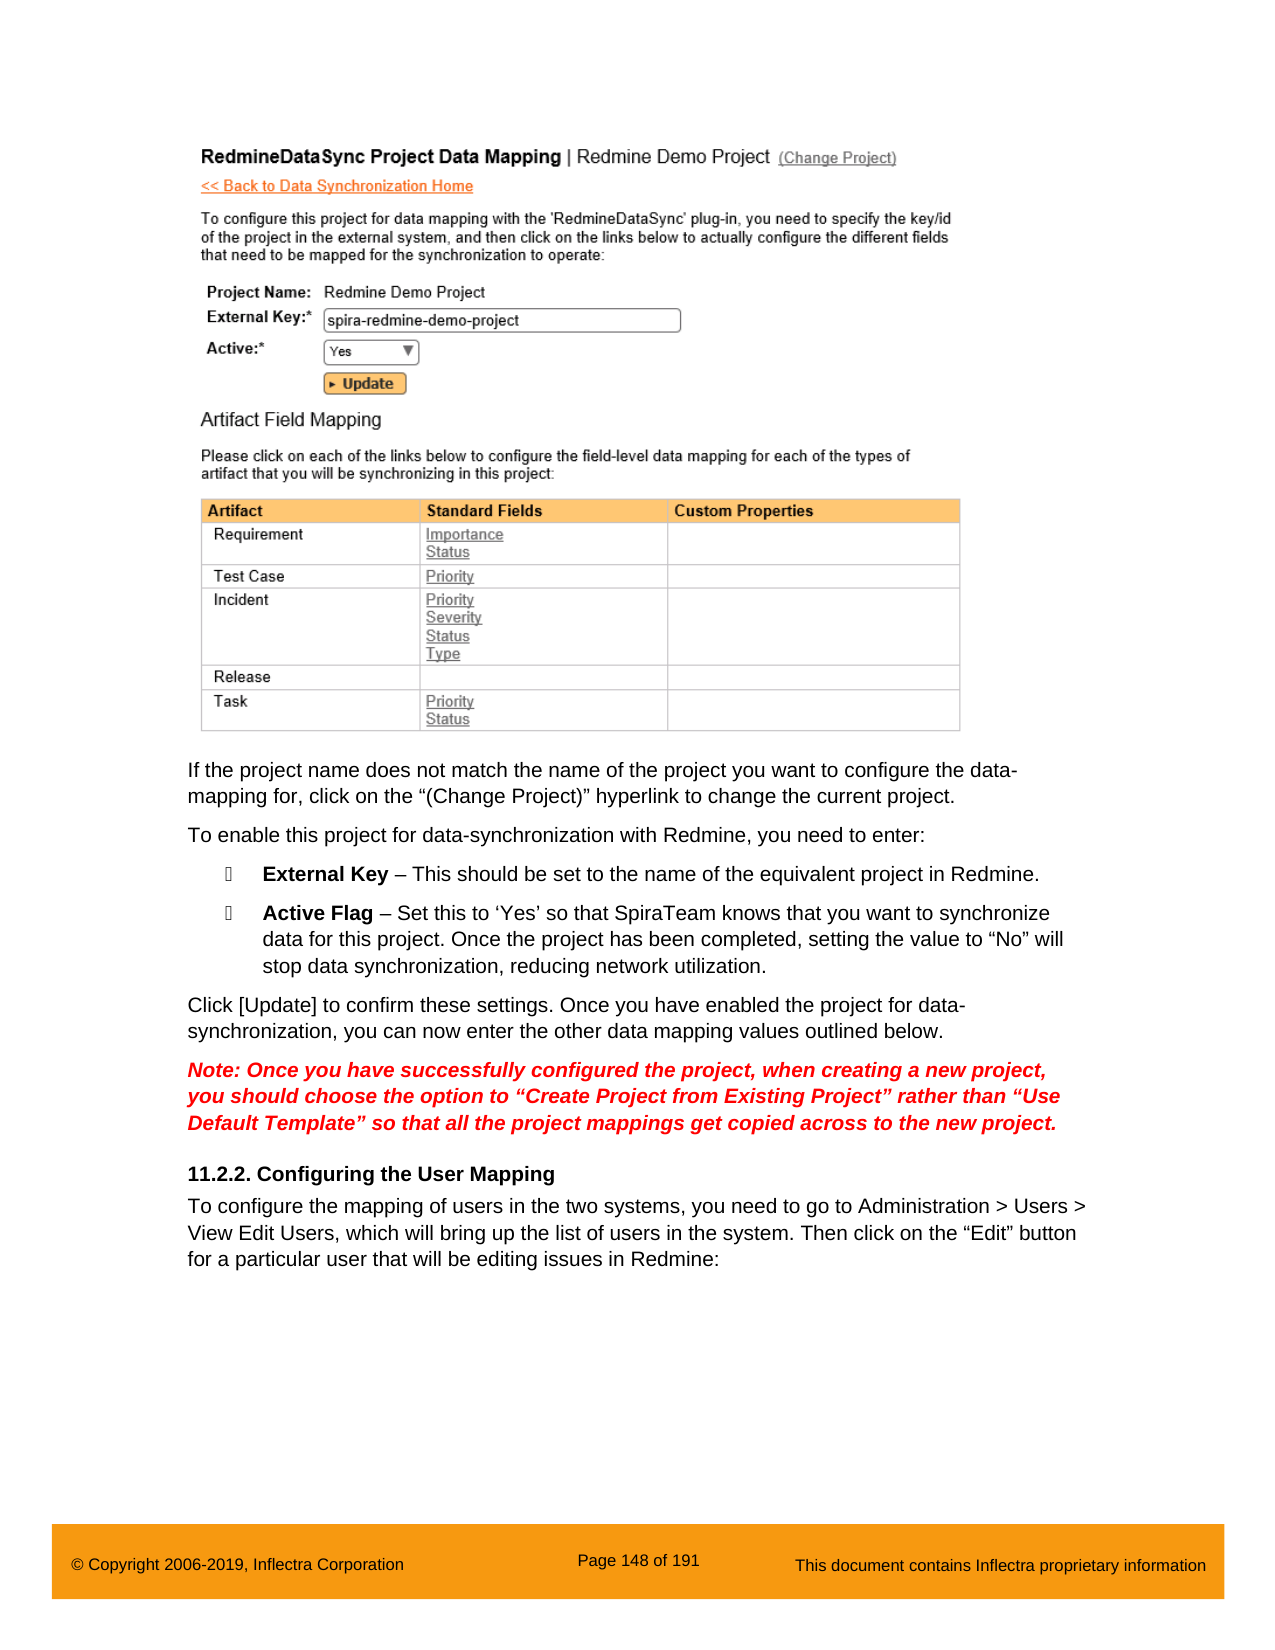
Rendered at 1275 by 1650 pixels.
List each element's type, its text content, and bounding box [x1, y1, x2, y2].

list External Key – This should be set to the name of the equivalent project in Redmine. [225, 862, 1087, 886]
text To configure the mapping of users in the two systems, you need to go to Administration > Users > View Edit Users, which will bring up the list of users in the system. Then click on the “Edit” button for a particular user that will be editing issues in Redmine: [187, 1194, 1087, 1271]
text To enable this project for data-synchronization with Redmine, you need to enter: [187, 823, 1087, 847]
text If the project name does not match the name of the project you want to configure the data-mapping for, click on the “(Change Project)” hyperlink to change the current project. [187, 758, 1087, 808]
picture [187, 135, 971, 743]
text Click [Update] to confirm these settings. Once you have enabled the project for data-synchronization, you can now enter the other data mapping values outlined below. [187, 992, 1087, 1043]
text Note: Once you have successfully configured the project, when creating a new project, you should choose the option to “Create Project from Existing Project” rather than “Use Default Template” so that all the project mappings get copied across to the new project. [187, 1058, 1087, 1134]
subtitle 11.2.2. Configuring the User Mapping [187, 1162, 1087, 1186]
list Active Flag – Set this to ‘Yes’ so that SpiraTeam knows that you want to synchronize data for this project. Once the project has been completed, setting the value to “No” will stop data synchronization, reducing network utilization. [225, 901, 1087, 977]
